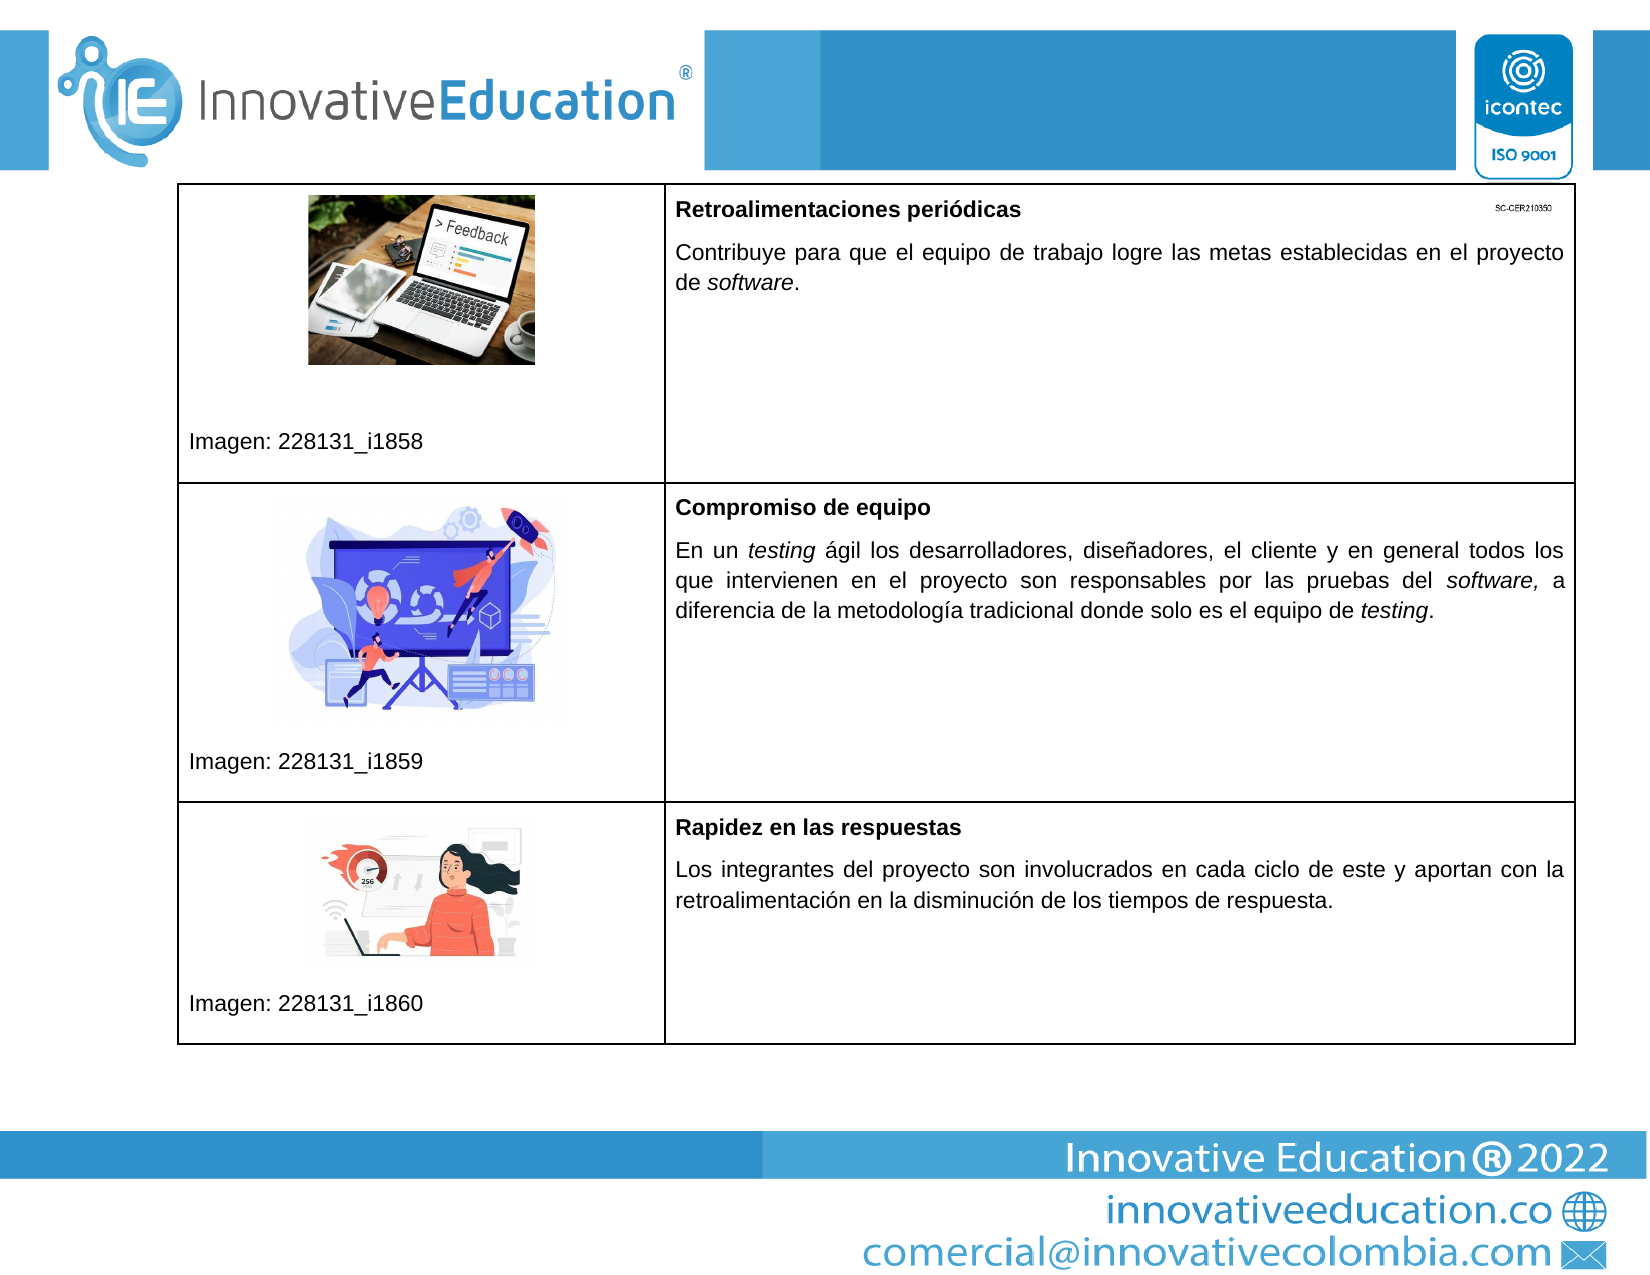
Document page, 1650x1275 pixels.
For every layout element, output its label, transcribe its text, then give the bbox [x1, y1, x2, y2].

picture [1471, 32, 1576, 183]
picture [308, 195, 535, 365]
table_cell Imagen: 228131_i1859 [179, 484, 664, 801]
table_cell Imagen: 228131_i1860 [179, 803, 664, 1043]
picture [271, 494, 572, 727]
picture [0, 1129, 1647, 1275]
table_cell Rapidez en las respuestas Los integrantes del proyecto son involucrados en cada ciclo de este y aportan con la retroalimentación en la disminución de los tiempos de respuesta. [666, 803, 1574, 1043]
table_cell Compromiso de equipo En un testing ágil los desarrolladores, diseñadores, el cliente y en general todos los que intervienen en el proyecto son responsables por las pruebas del software, a diferencia de la metodología tradicional donde solo es el equipo de testing. [666, 484, 1574, 801]
table_cell Imagen: 228131_i1858 [179, 185, 664, 482]
picture [305, 813, 538, 969]
picture [0, 17, 1456, 184]
table_cell Retroalimentaciones periódicas Contribuye para que el equipo de trabajo logre las metas establecidas en el proyecto de software. [666, 185, 1574, 482]
picture [1593, 17, 1650, 184]
